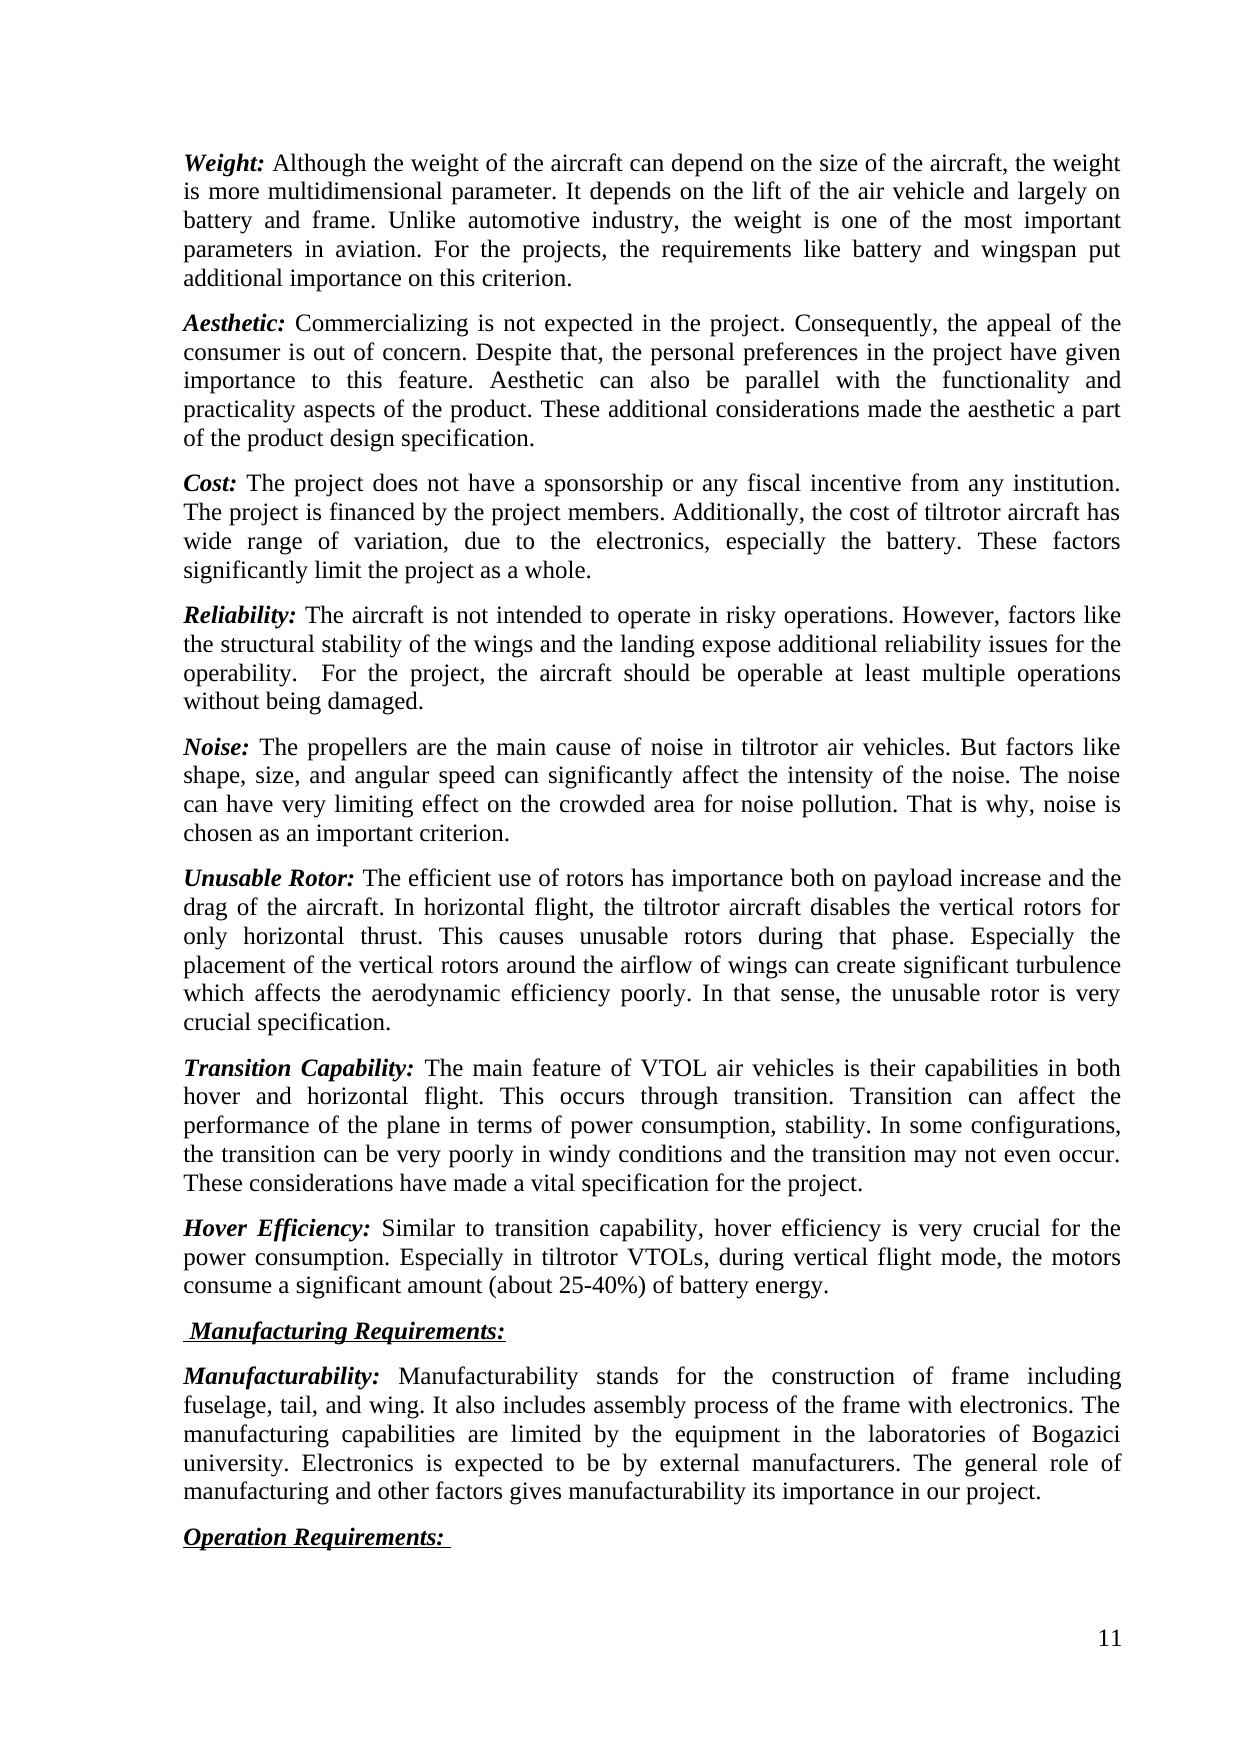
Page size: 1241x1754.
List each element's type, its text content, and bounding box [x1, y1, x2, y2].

text Transition Capability: The main feature of VTOL air vehicles is their capabilities in both hover and horizontal flight. This occurs through transition. Transition can affect the performance of the plane in terms of power consumption, stability. In some configurations, the transition can be very poorly in windy conditions and the transition may not even occur. These considerations have made a vital specification for the project. [183, 1053, 1122, 1196]
text Reliability: The aircraft is not intended to operate in risky operations. However, factors like the structural stability of the wings and the landing expose additional reliability issues for the operability. For the project, the aircraft should be operable at least multiple operations without being damaged. [183, 600, 1122, 715]
text Cost: The project does not have a sponsorship or any fiscal incentive from any institution. The project is financed by the project members. Additionally, the cost of tiltrotor aircraft has wide range of variation, due to the electronics, especially the battery. These factors significantly limit the project as a whole. [183, 468, 1122, 583]
text Operation Requirements: [148, 1522, 1122, 1551]
text Unusable Rotor: The efficient use of rotors has importance both on payload increase and the drag of the aircraft. In horizontal flight, the tiltrotor aircraft disables the vertical rotors for only horizontal thrust. This causes unusable rotors during that phase. Especially the placement of the vertical rotors around the airflow of wings can create significant turbulence which affects the aerodynamic efficiency poorly. In that sense, the unusable rotor is very crucial specification. [183, 863, 1122, 1036]
text Manufacturability: Manufacturability stands for the construction of frame including fuselage, tail, and wing. It also includes assembly process of the frame with electronics. The manufacturing capabilities are limited by the equipment in the laboratories of Bogazici university. Electronics is expected to be by external manufacturers. The general role of manufacturing and other factors gives manufacturability its importance in our project. [183, 1361, 1122, 1505]
text Aesthetic: Commercializing is not expected in the project. Consequently, the appeal of the consumer is out of concern. Despite that, the personal preferences in the project have given importance to this feature. Aesthetic can also be parallel with the functionality and practicality aspects of the product. These additional considerations made the aesthetic a part of the product design specification. [183, 308, 1122, 452]
text Noise: The propellers are the main cause of noise in tiltrotor air vehicles. But factors like shape, size, and angular speed can significantly affect the intensity of the noise. The noise can have very limiting effect on the crowded area for noise pollution. That is why, noise is chosen as an important criterion. [183, 732, 1122, 847]
text Manufacturing Requirements: [148, 1316, 1122, 1345]
text Weight: Although the weight of the aircraft can depend on the size of the aircraft, the weight is more multidimensional parameter. It depends on the lift of the air vehicle and largely on battery and frame. Unlike automotive industry, the weight is one of the most important parameters in aviation. For the projects, the requirements like battery and wingspan put additional importance on this criterion. [183, 148, 1122, 291]
text Hover Efficiency: Similar to transition capability, hover efficiency is very crucial for the power consumption. Especially in tiltrotor VTOLs, during vertical flight mode, the motors consume a significant amount (about 25-40%) of battery energy. [183, 1213, 1122, 1299]
